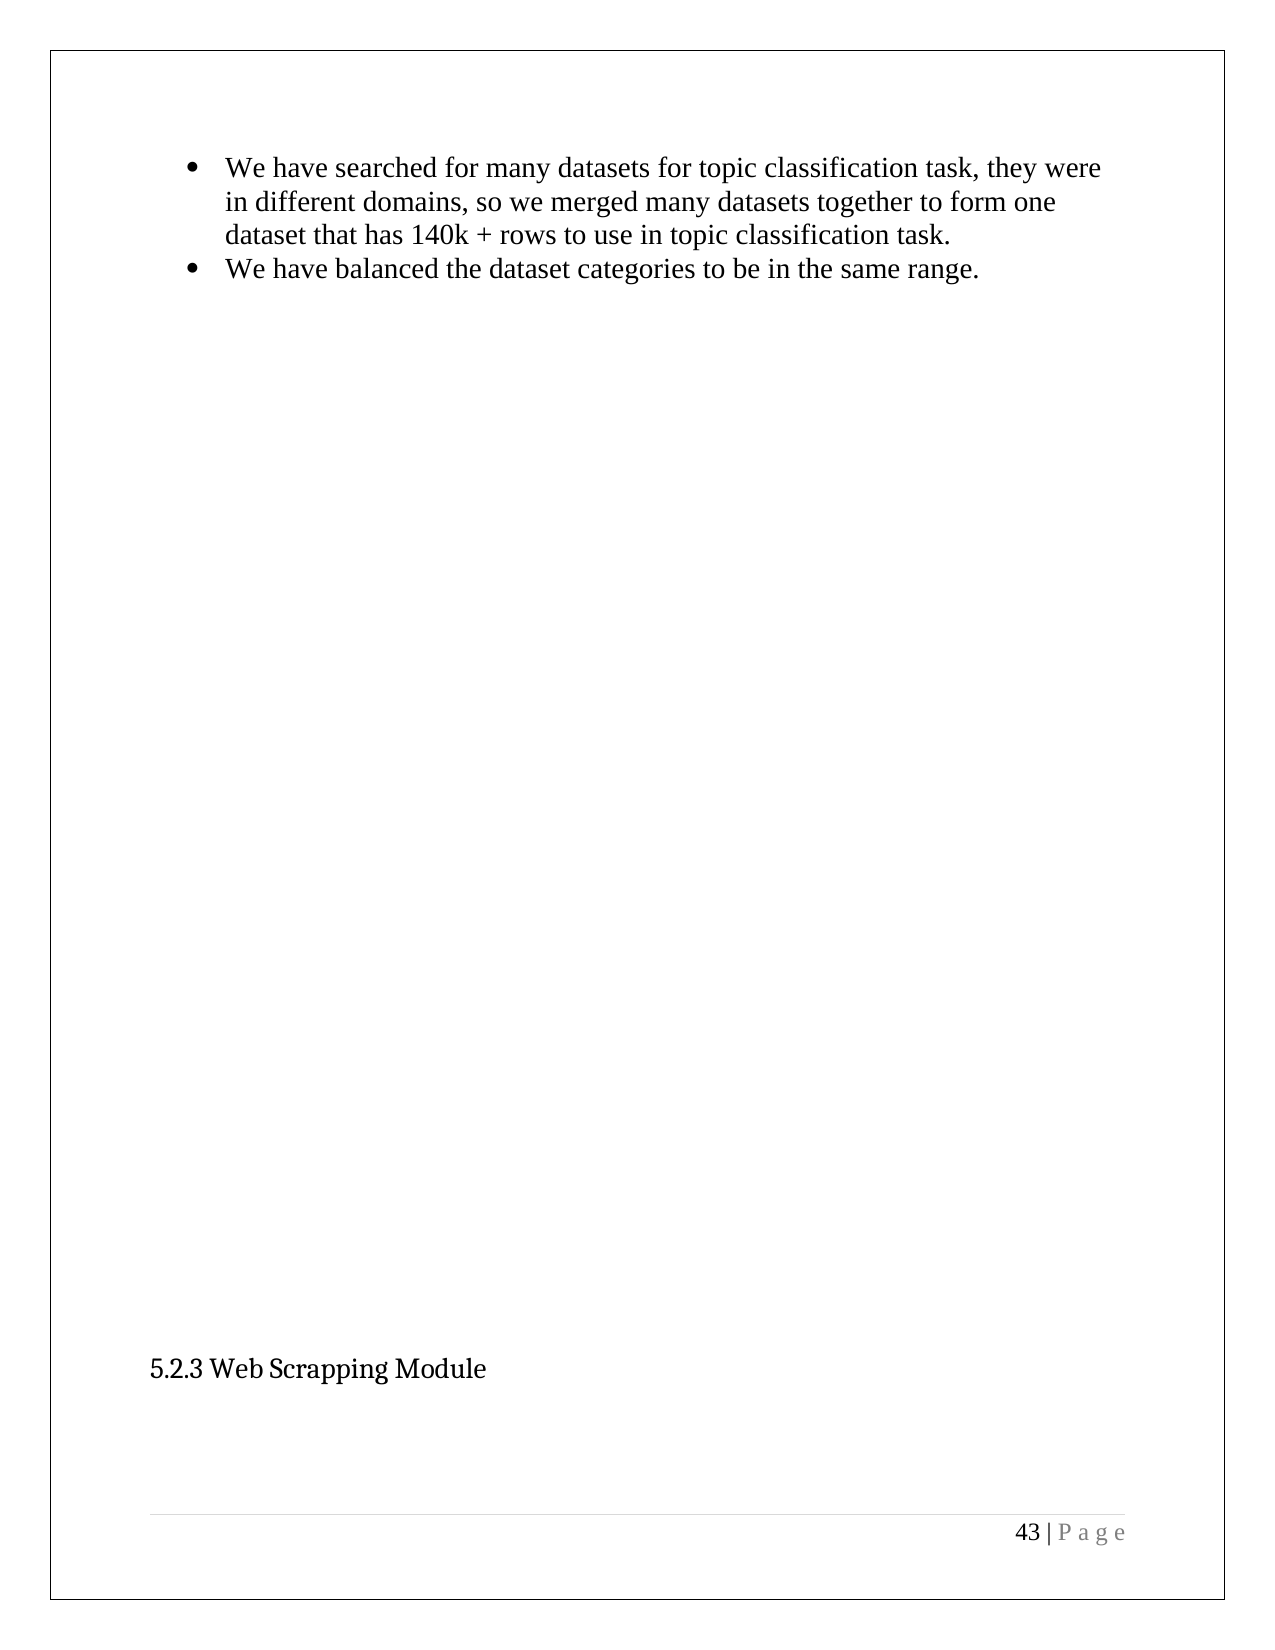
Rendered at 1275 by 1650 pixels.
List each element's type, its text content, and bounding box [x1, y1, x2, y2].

list We have balanced the dataset categories to be in the same range. [187, 251, 1125, 284]
list We have searched for many datasets for topic classification task, they were in different domains, so we merged many datasets together to form one dataset that has 140k + rows to use in topic classification task. [187, 150, 1125, 251]
subtitle 5.2.3 Web Scrapping Module [150, 1352, 1125, 1386]
